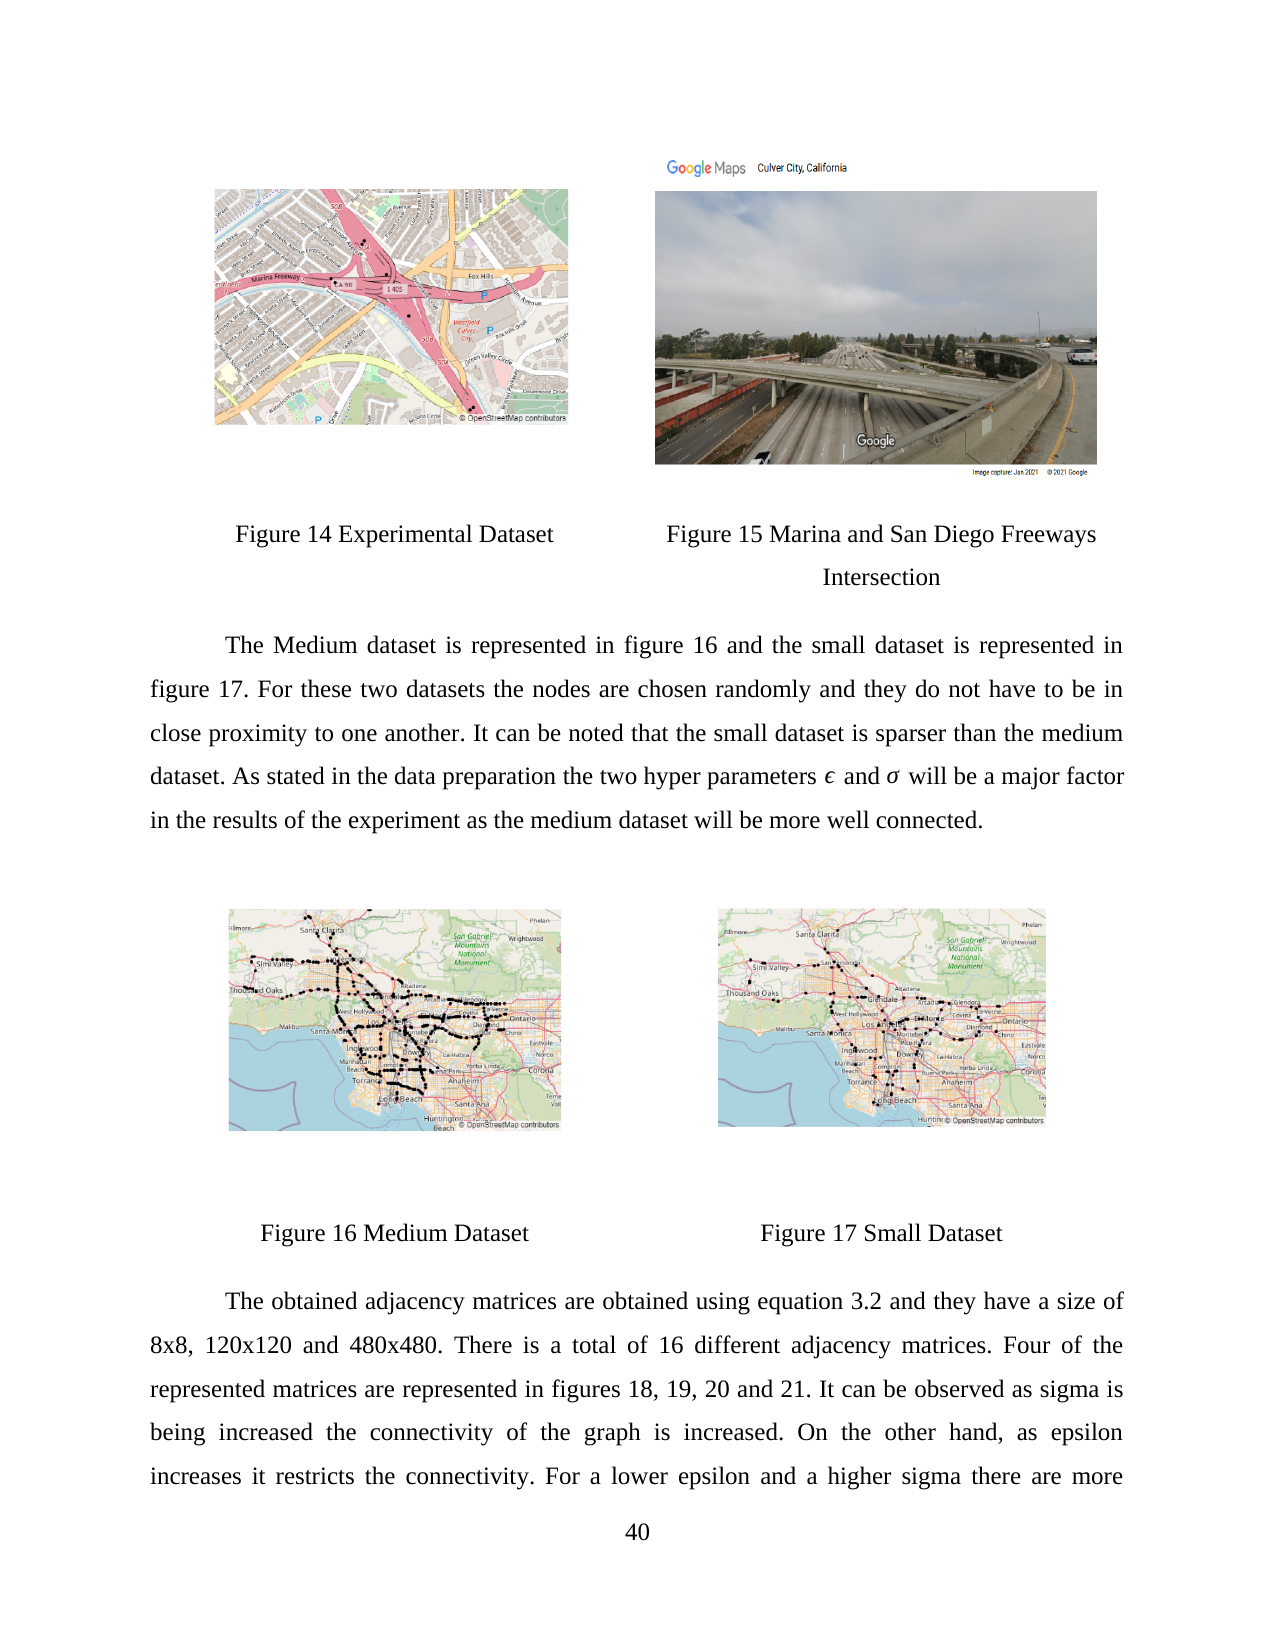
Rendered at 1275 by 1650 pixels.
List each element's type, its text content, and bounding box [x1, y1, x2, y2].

picture [179, 872, 610, 1180]
table_header [151, 873, 638, 1218]
text The Medium dataset is represented in figure 16 and the small dataset is represented in figure 17. For these two datasets the nodes are chosen randomly and they do not have to be in close proximity to one another. It can be noted that the small dataset is sparser than the medium dataset. As stated in the data preparation the two hyper parameters and will be a major factor in the results of the experiment as the medium dataset will be more well connected. [150, 630, 1125, 834]
table_header [638, 873, 1125, 1218]
picture [669, 872, 1094, 1175]
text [150, 1286, 1125, 1490]
table_header [151, 150, 638, 519]
picture [162, 150, 620, 477]
picture [649, 150, 1098, 480]
table_header [638, 150, 1125, 519]
